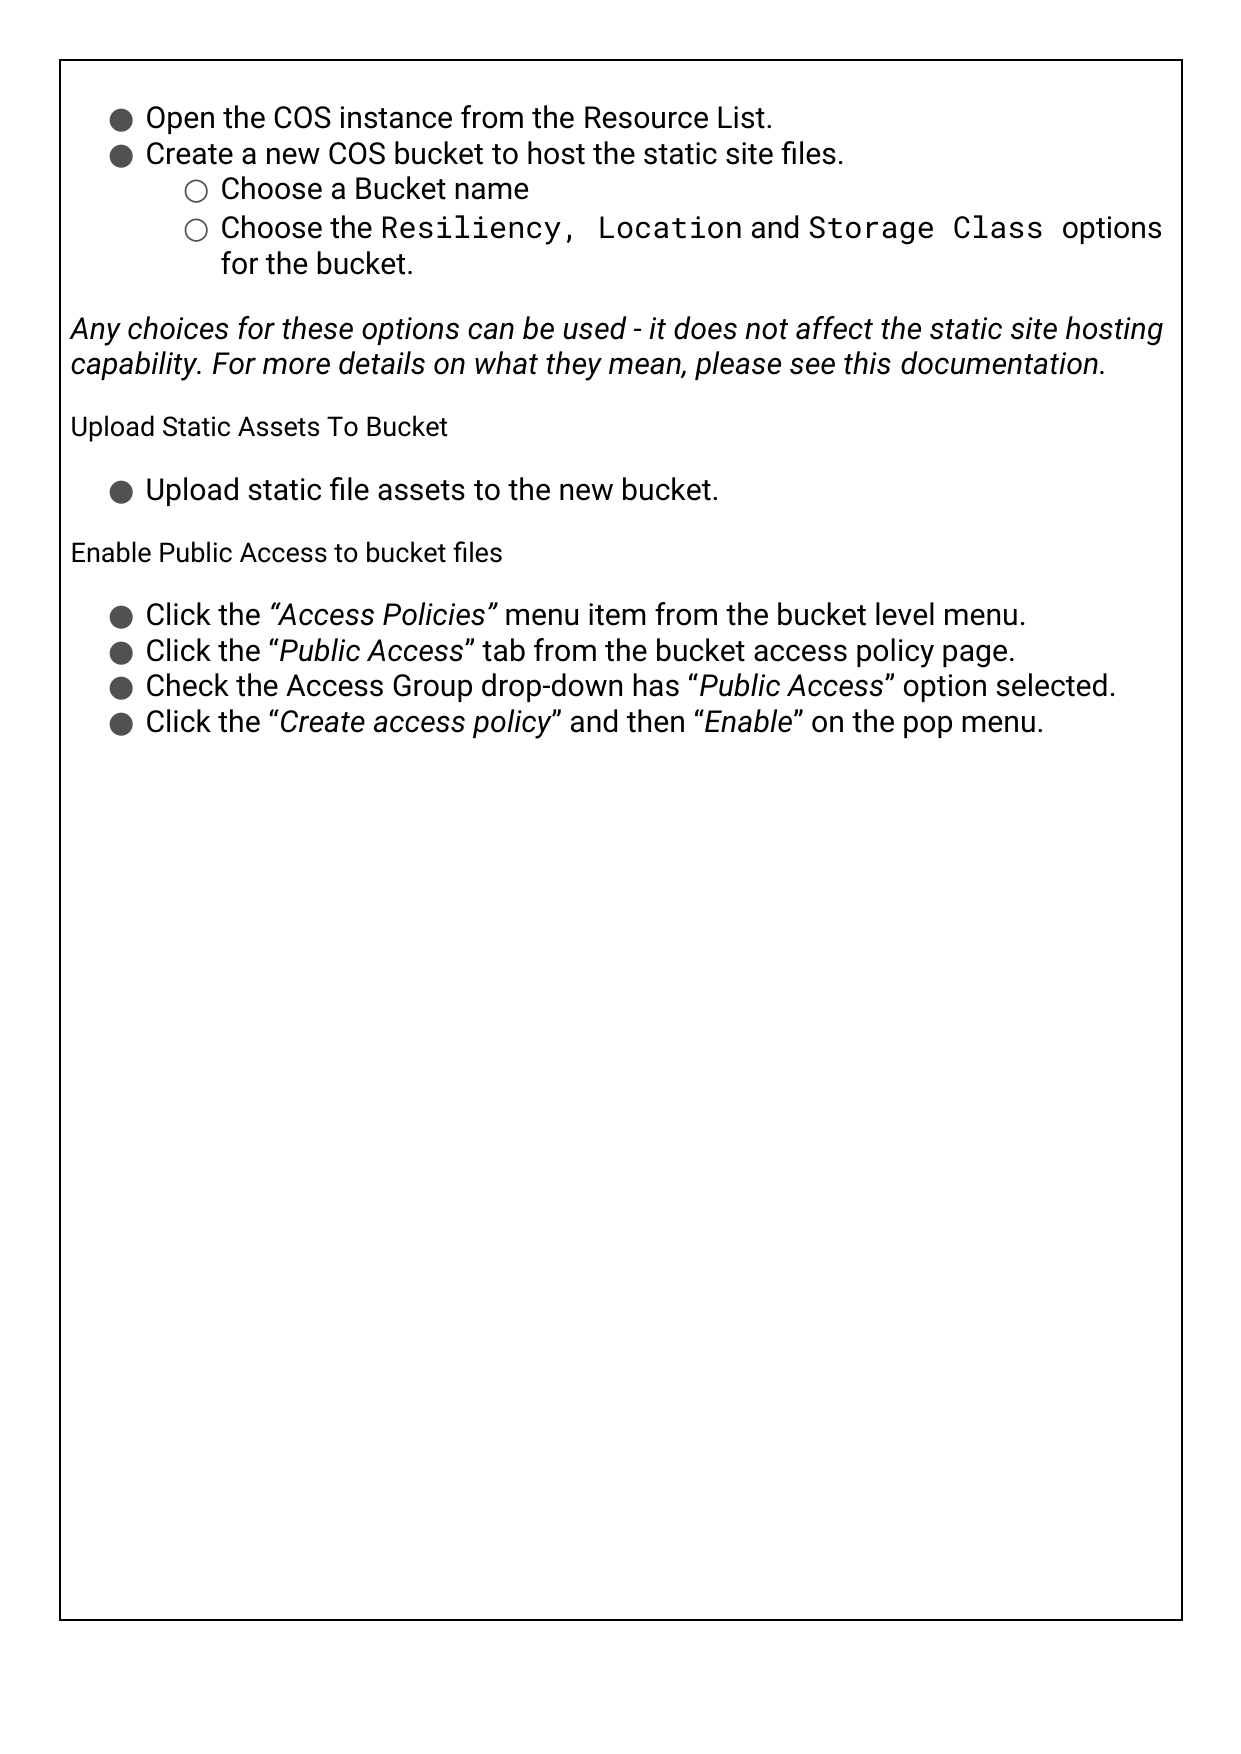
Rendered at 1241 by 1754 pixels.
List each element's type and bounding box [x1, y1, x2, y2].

table_header [61, 61, 1181, 1619]
